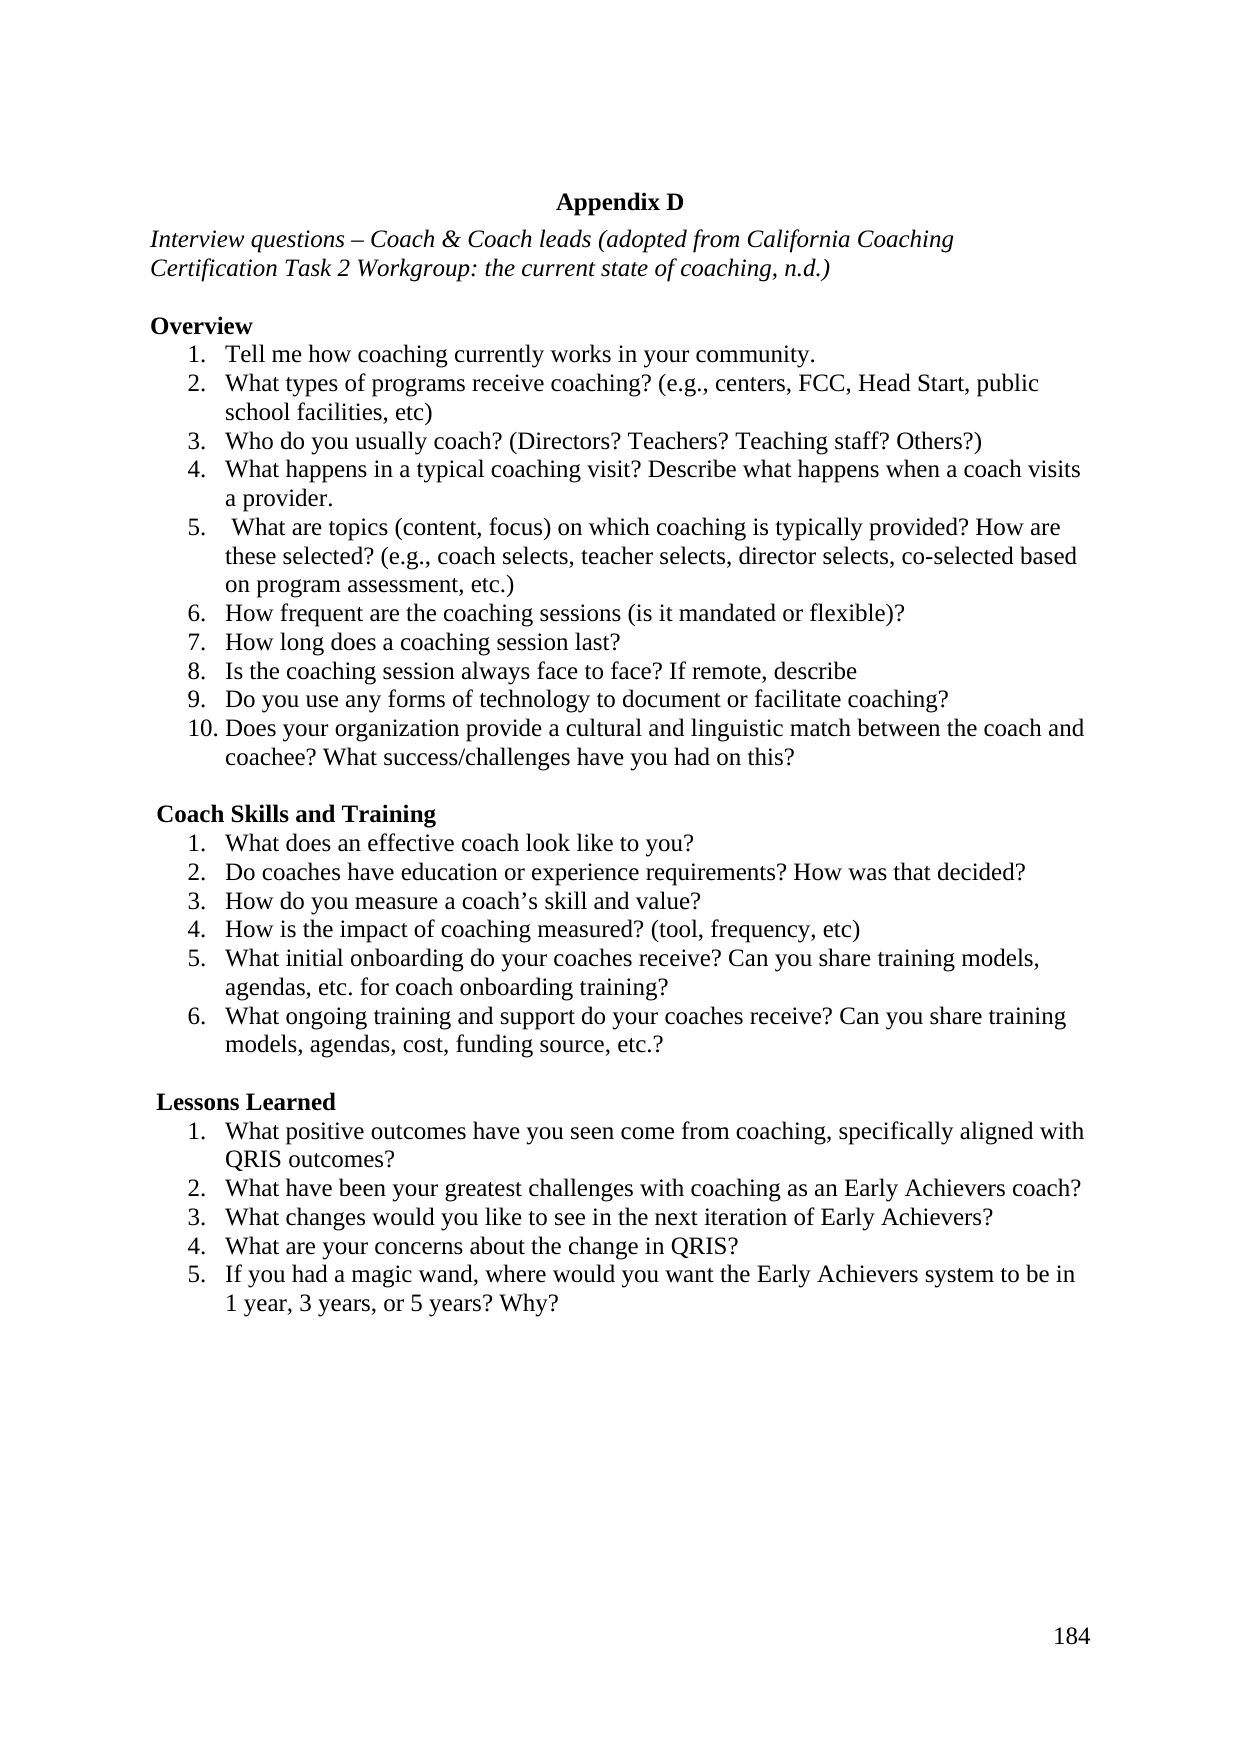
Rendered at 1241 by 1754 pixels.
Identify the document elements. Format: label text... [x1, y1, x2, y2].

list What initial onboarding do your coaches receive? Can you share training models, agendas, etc. for coach onboarding training? [187, 943, 1090, 1001]
list If you had a magic wand, where would you want the Early Achievers system to be in 1 year, 3 years, or 5 years? Why? [187, 1259, 1090, 1317]
list How long does a coaching session last? [187, 627, 1090, 656]
list What types of programs receive coaching? (e.g., centers, FCC, Head Start, public school facilities, etc) [187, 368, 1090, 426]
list What have been your greatest challenges with coaching as an Early Achievers coach? [187, 1173, 1090, 1202]
text Coach Skills and Training [150, 799, 1090, 828]
list Does your organization provide a cultural and linguistic match between the coach and coachee? What success/challenges have you had on this? [187, 713, 1090, 771]
list How frequent are the coaching sessions (is it mandated or flexible)? [187, 598, 1090, 627]
list Who do you usually coach? (Directors? Teachers? Teaching staff? Others?) [187, 426, 1090, 454]
list Do you use any forms of technology to document or facilitate coaching? [187, 684, 1090, 713]
list What positive outcomes have you seen come from coaching, specifically aligned with QRIS outcomes? [187, 1116, 1090, 1173]
list What changes would you like to see in the next iteration of Early Achievers? [187, 1202, 1090, 1231]
list How is the impact of coaching measured? (tool, frequency, etc) [187, 914, 1090, 943]
text Overview [150, 311, 1090, 339]
subtitle Appendix D [150, 187, 1090, 216]
list What are your concerns about the change in QRIS? [187, 1231, 1090, 1259]
text Interview questions – Coach & Coach leads (adopted from California Coaching Certification Task 2 Workgroup: the current state of coaching, n.d.) [150, 224, 1090, 282]
text Lessons Learned [150, 1087, 1090, 1116]
list How do you measure a coach’s skill and value? [187, 886, 1090, 914]
list Is the coaching session always face to face? If remote, describe [187, 656, 1090, 684]
list Do coaches have education or experience requirements? How was that decided? [187, 857, 1090, 886]
list What are topics (content, focus) on which coaching is typically provided? How are these selected? (e.g., coach selects, teacher selects, director selects, co-selected based on program assessment, etc.) [187, 512, 1090, 598]
list What does an effective coach look like to you? [187, 828, 1090, 857]
list Tell me how coaching currently works in your community. [187, 339, 1090, 368]
list What ongoing training and support do your coaches receive? Can you share training models, agendas, cost, funding source, etc.? [187, 1001, 1090, 1058]
list What happens in a typical coaching visit? Describe what happens when a coach visits a provider. [187, 454, 1090, 512]
